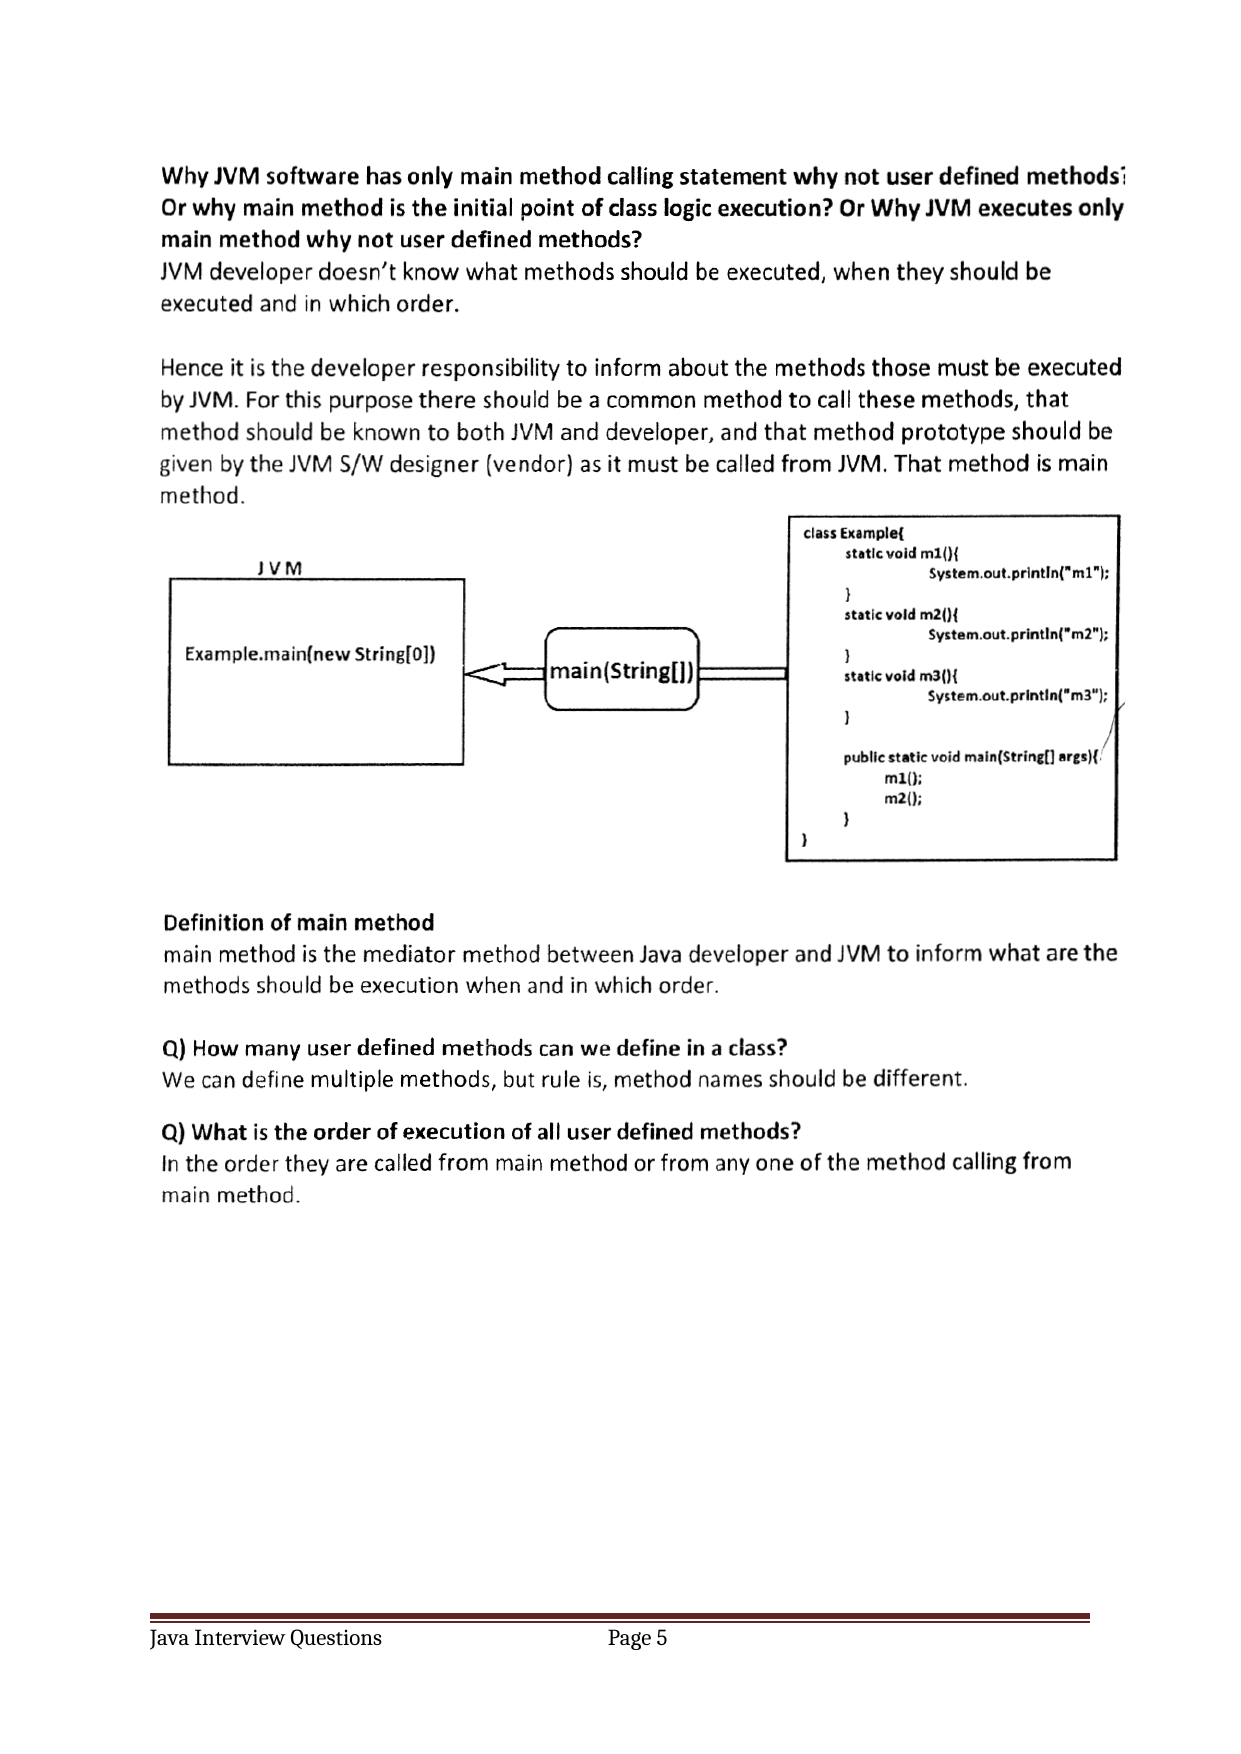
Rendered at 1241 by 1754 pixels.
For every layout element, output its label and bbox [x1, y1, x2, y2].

picture [150, 150, 1125, 871]
picture [150, 899, 1125, 1211]
